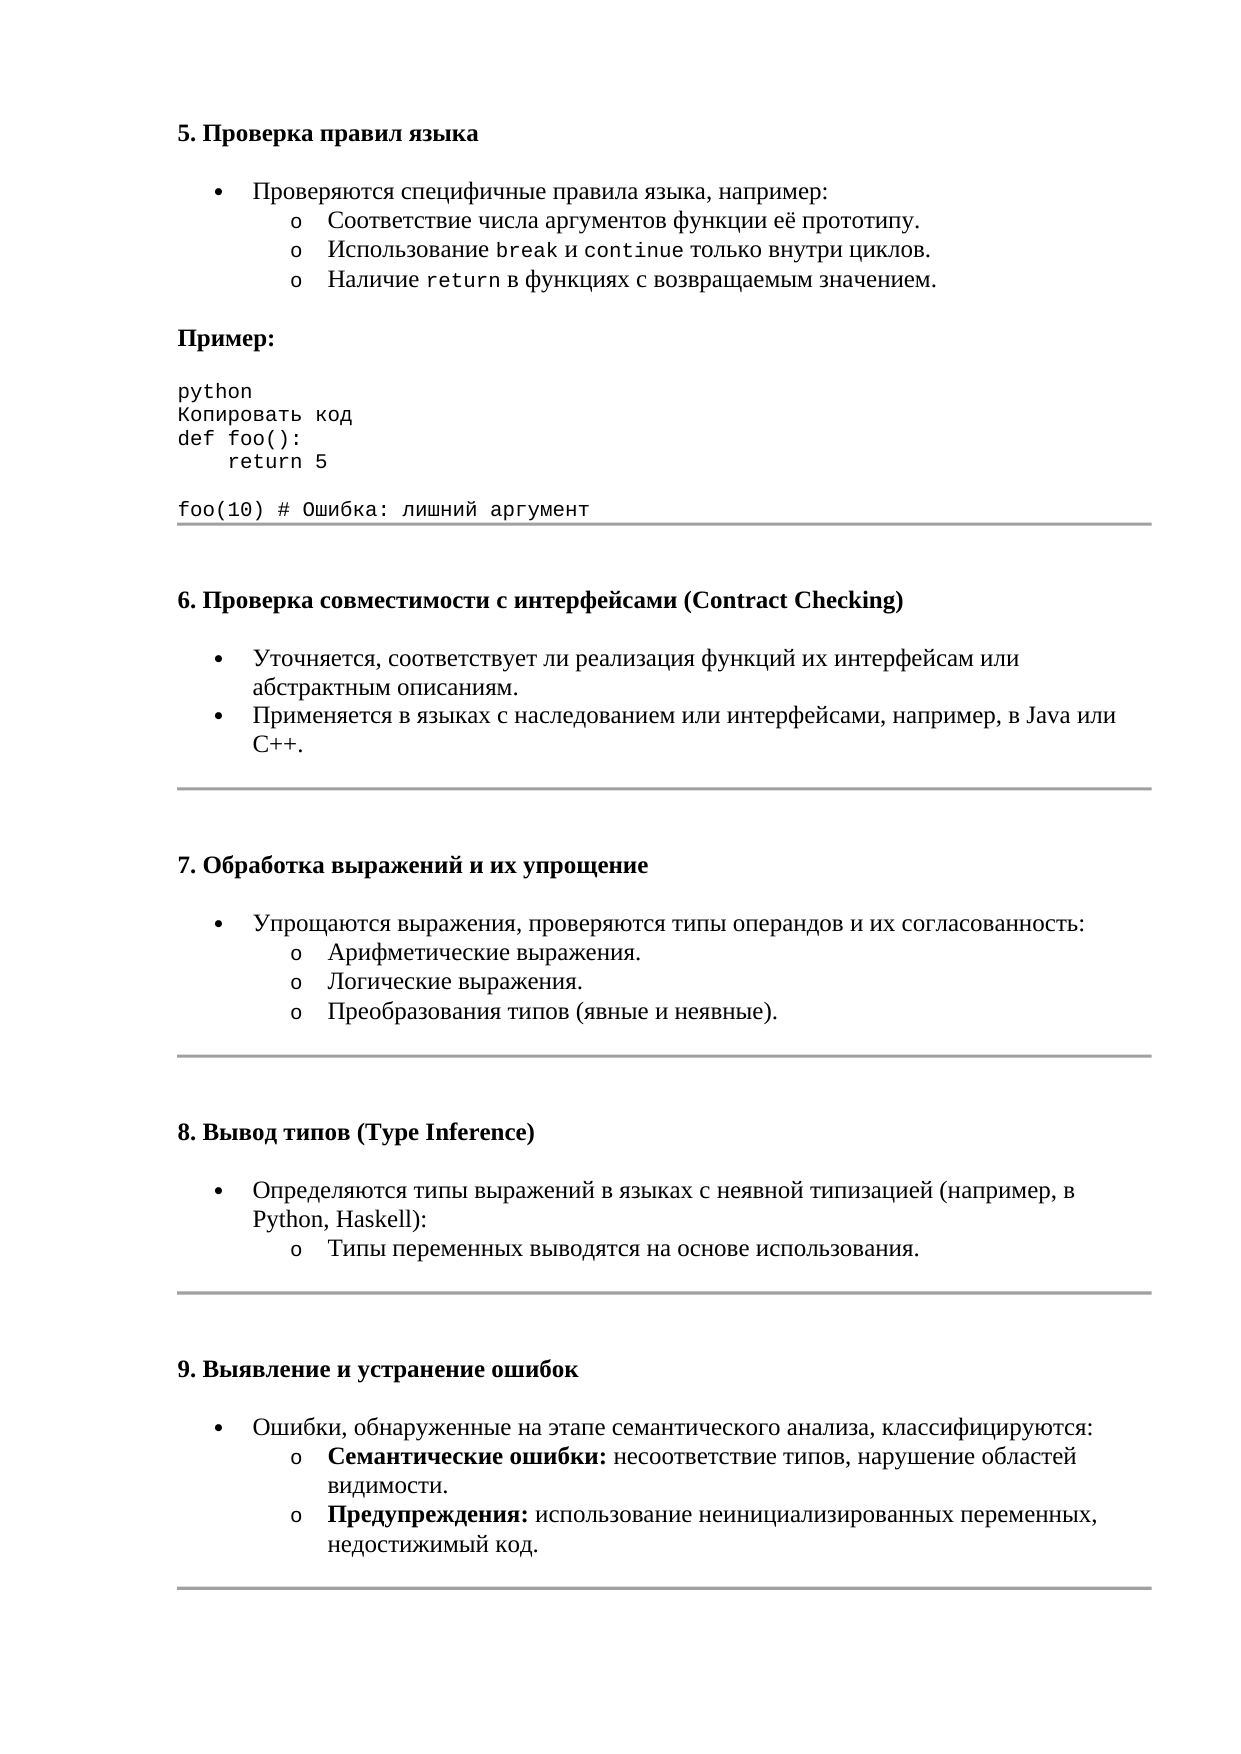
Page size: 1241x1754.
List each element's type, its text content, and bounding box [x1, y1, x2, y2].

text foo(10) # Ошибка: лишний аргумент [177, 499, 1152, 522]
list Типы переменных выводятся на основе использования. [290, 1233, 1152, 1262]
list Соответствие числа аргументов функции её прототипу. [290, 205, 1152, 234]
text return 5 [177, 452, 1152, 475]
text 6. Проверка совместимости с интерфейсами (Contract Checking) [177, 585, 1152, 614]
list Определяются типы выражений в языках с неявной типизацией (например, в Python, Haskell): [215, 1175, 1152, 1233]
text def foo(): [177, 428, 1152, 452]
text Пример: [177, 323, 1152, 351]
list Уточняется, соответствует ли реализация функций их интерфейсам или абстрактным описаниям. [215, 643, 1152, 701]
text 9. Выявление и устранение ошибок [177, 1354, 1152, 1383]
list Логические выражения. [290, 966, 1152, 996]
list Упрощаются выражения, проверяются типы операндов и их согласованность: [215, 908, 1152, 937]
text 8. Вывод типов (Type Inference) [177, 1117, 1152, 1146]
text 5. Проверка правил языка [177, 118, 1152, 147]
text 7. Обработка выражений и их упрощение [177, 850, 1152, 879]
list Использование break и continue только внутри циклов. [290, 234, 1152, 264]
list Семантические ошибки: несоответствие типов, нарушение областей видимости. [290, 1441, 1152, 1499]
text python [177, 381, 1152, 404]
list Предупреждения: использование неинициализированных переменных, недостижимый код. [290, 1499, 1152, 1557]
list Наличие return в функциях с возвращаемым значением. [290, 264, 1152, 293]
list Преобразования типов (явные и неявные). [290, 996, 1152, 1025]
list Применяется в языках с наследованием или интерфейсами, например, в Java или C++. [215, 701, 1152, 758]
text Копировать код [177, 404, 1152, 428]
list Проверяются специфичные правила языка, например: [215, 176, 1152, 205]
list Ошибки, обнаруженные на этапе семантического анализа, классифицируются: [215, 1412, 1152, 1441]
list Арифметические выражения. [290, 937, 1152, 966]
